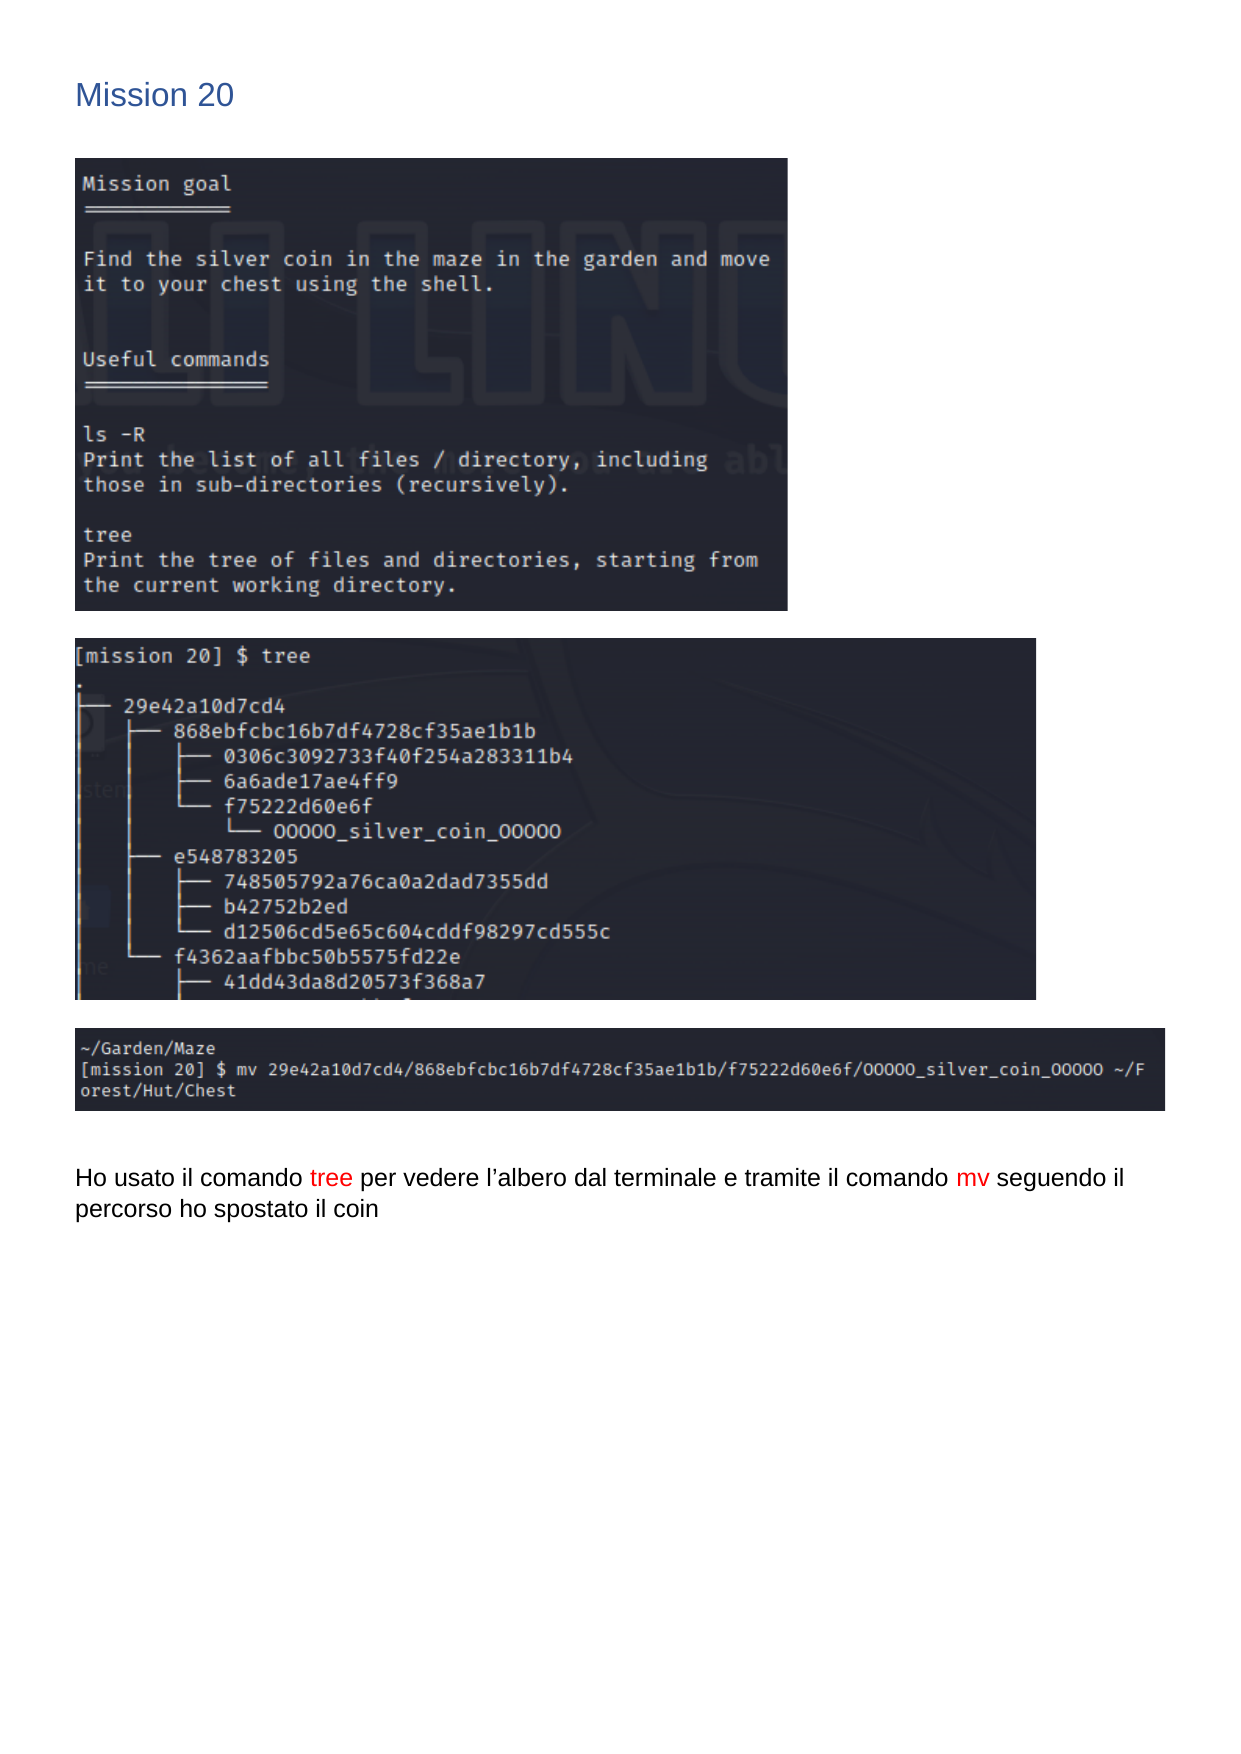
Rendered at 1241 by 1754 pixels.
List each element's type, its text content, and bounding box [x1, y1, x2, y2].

picture [75, 1028, 1166, 1111]
picture [75, 158, 788, 611]
text Ho usato il comando tree per vedere l’albero dal terminale e tramite il comando mv seguendo il percorso ho spostato il coin [75, 1163, 1165, 1223]
picture [75, 638, 1037, 1000]
